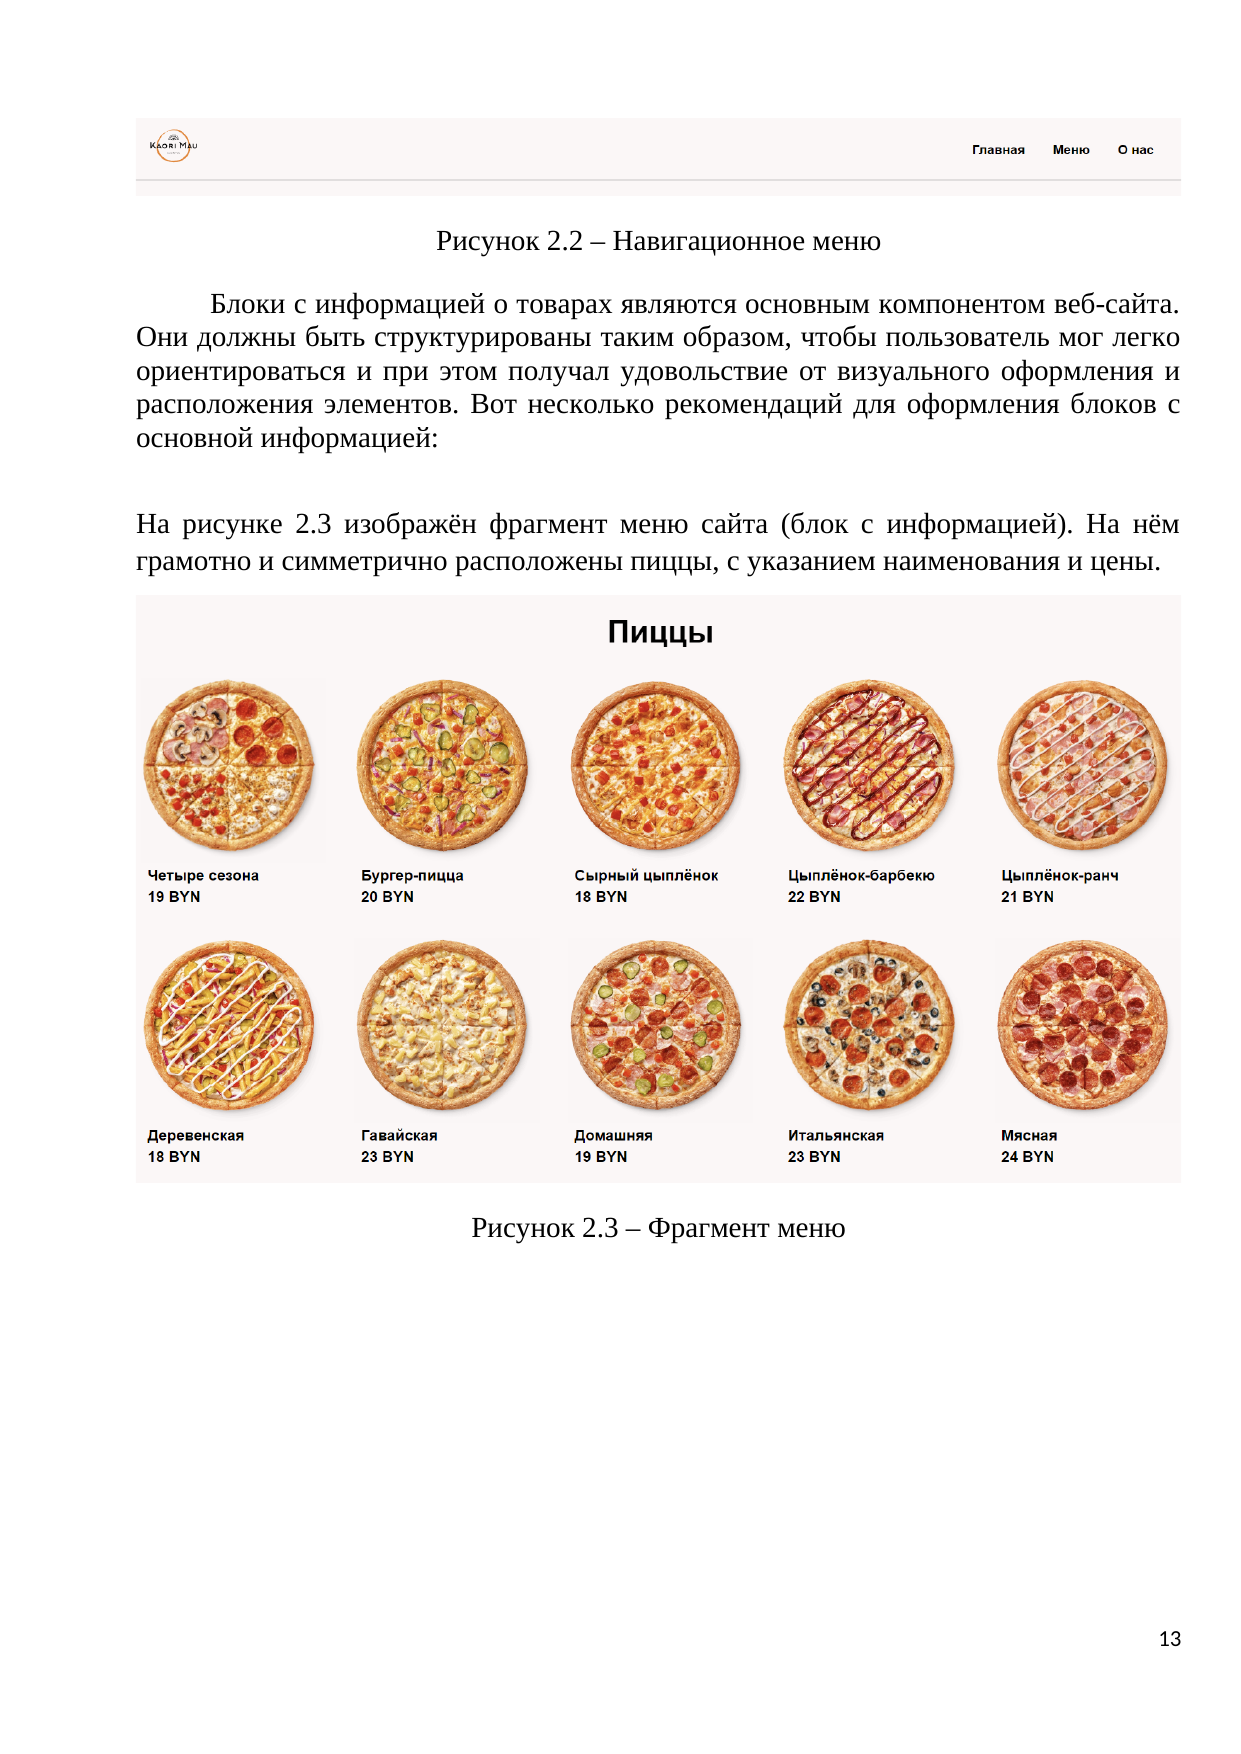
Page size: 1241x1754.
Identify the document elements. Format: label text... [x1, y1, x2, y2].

text На рисунке 2.3 изображён фрагмент меню сайта (блок с информацией). На нём грамотно и симметрично расположены пиццы, с указанием наименования и цены. [136, 506, 1181, 576]
text Рисунок 2.2 – Навигационное меню [136, 223, 1181, 257]
picture [135, 118, 1182, 196]
text Рисунок 2.3 – Фрагмент меню [136, 1210, 1181, 1243]
picture [135, 595, 1182, 1183]
text Блоки с информацией о товарах являются основным компонентом веб-сайта. Они должны быть структурированы таким образом, чтобы пользователь мог легко ориентироваться и при этом получал удовольствие от визуального оформления и расположения элементов. Вот несколько рекомендаций для оформления блоков с основной информацией: [136, 286, 1181, 454]
